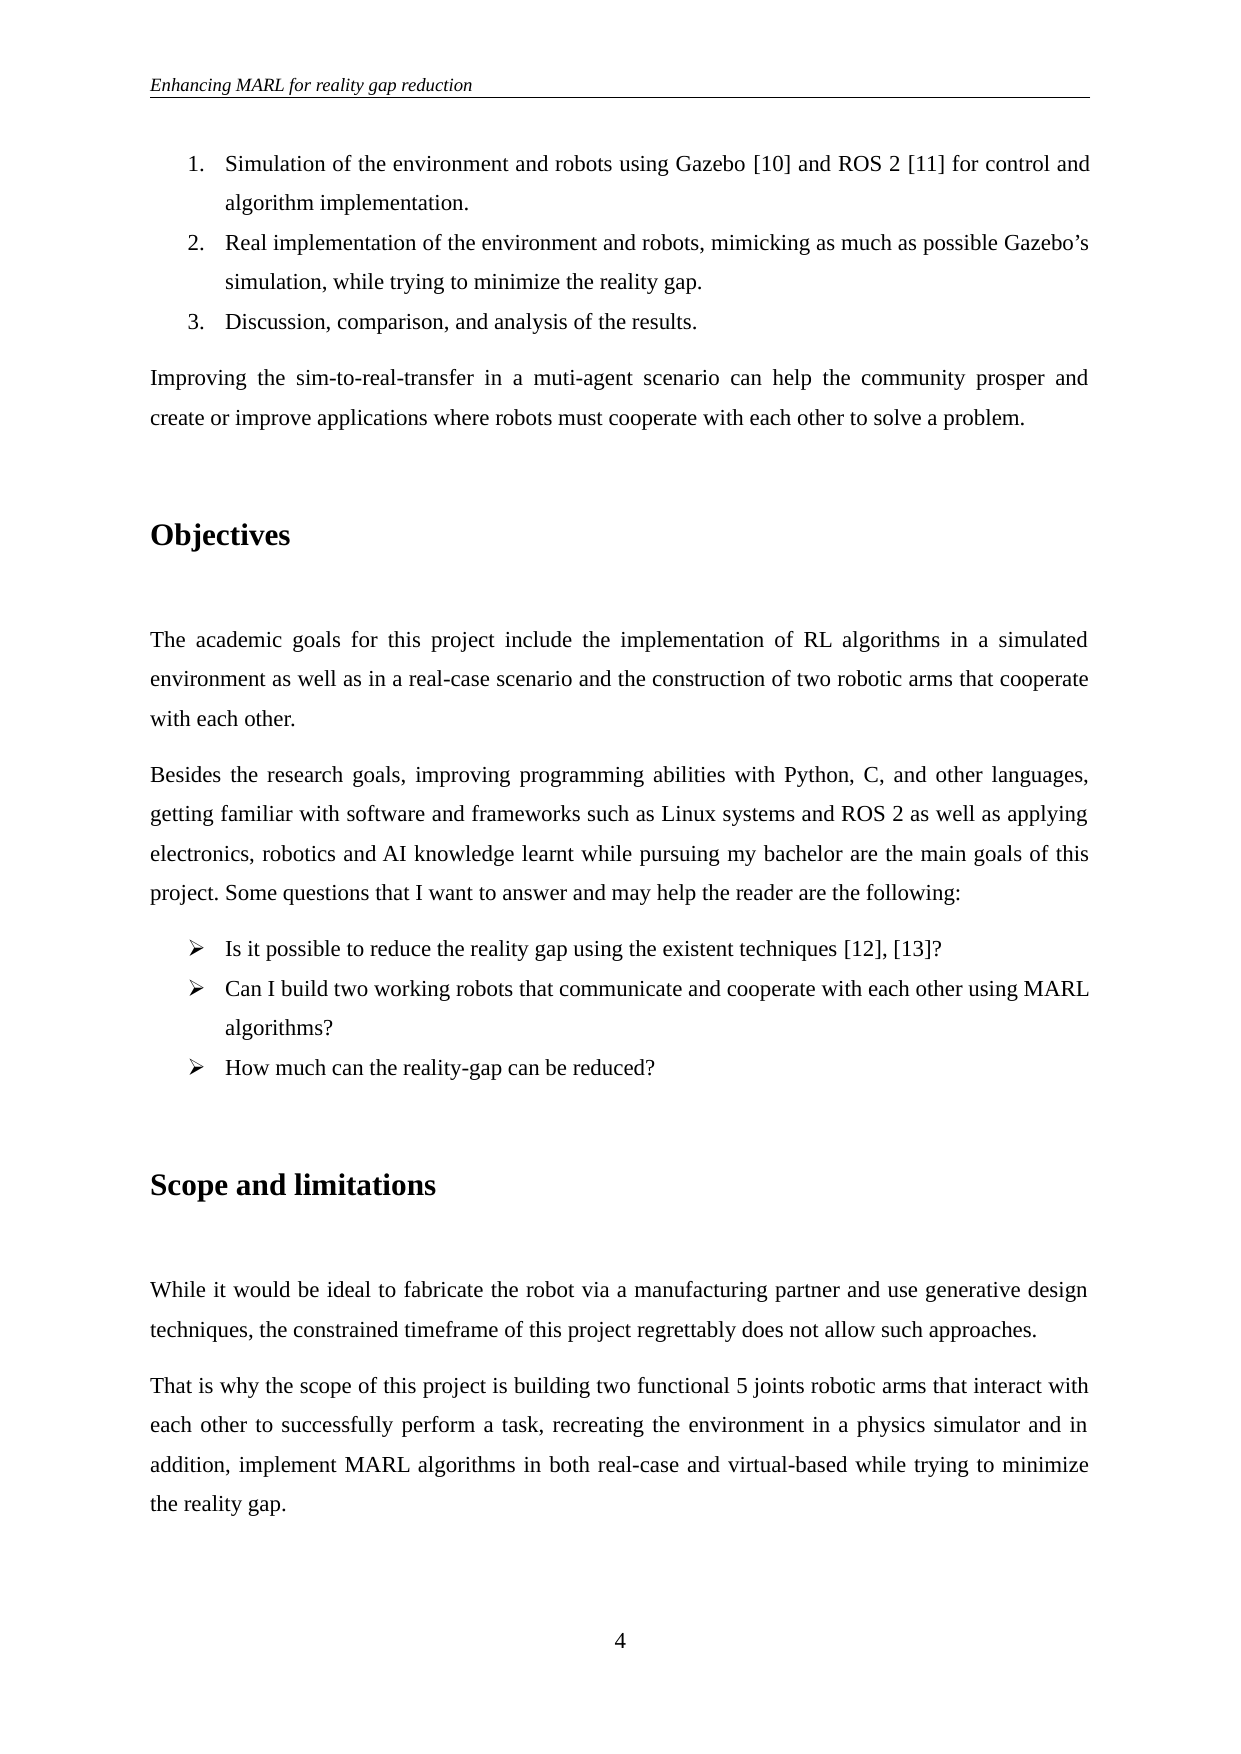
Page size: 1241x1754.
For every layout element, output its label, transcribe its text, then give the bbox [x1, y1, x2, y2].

text While it would be ideal to fabricate the robot via a manufacturing partner and use generative design techniques, the constrained timeframe of this project regrettably does not allow such approaches. [150, 1276, 1090, 1342]
list How much can the reality-gap can be reduced? [187, 1054, 1090, 1080]
text Improving the sim-to-real-transfer in a muti-agent scenario can help the community prosper and create or improve applications where robots must cooperate with each other to solve a problem. [150, 364, 1090, 430]
list Real implementation of the environment and robots, mimicking as much as possible Gazebo’s simulation, while trying to minimize the reality gap. [187, 229, 1090, 295]
text The academic goals for this project include the implementation of RL algorithms in a simulated environment as well as in a real-case scenario and the construction of two robotic arms that cooperate with each other. [150, 626, 1090, 731]
list Is it possible to reduce the reality gap using the existent techniques [12], [13]? [187, 936, 1090, 962]
text That is why the scope of this project is building two functional 5 joints robotic arms that interact with each other to successfully perform a task, recreating the environment in a physics simulator and in addition, implement MARL algorithms in both real-case and virtual-based while trying to minimize the reality gap. [150, 1372, 1090, 1517]
subtitle Scope and limitations [150, 1166, 1090, 1202]
subtitle Objectives [150, 516, 1090, 552]
list Simulation of the environment and robots using Gazebo [10] and ROS 2 [11] for control and algorithm implementation. [187, 150, 1090, 216]
list Can I build two working robots that communicate and cooperate with each other using MARL algorithms? [187, 975, 1090, 1041]
text Besides the research goals, improving programming abilities with Python, C, and other languages, getting familiar with software and frameworks such as Linux systems and ROS 2 as well as applying electronics, robotics and AI knowledge learnt while pursuing my bachelor are the main goals of this project. Some questions that I want to answer and may help the reader are the following: [150, 761, 1090, 906]
list Discussion, comparison, and analysis of the results. [187, 308, 1090, 334]
